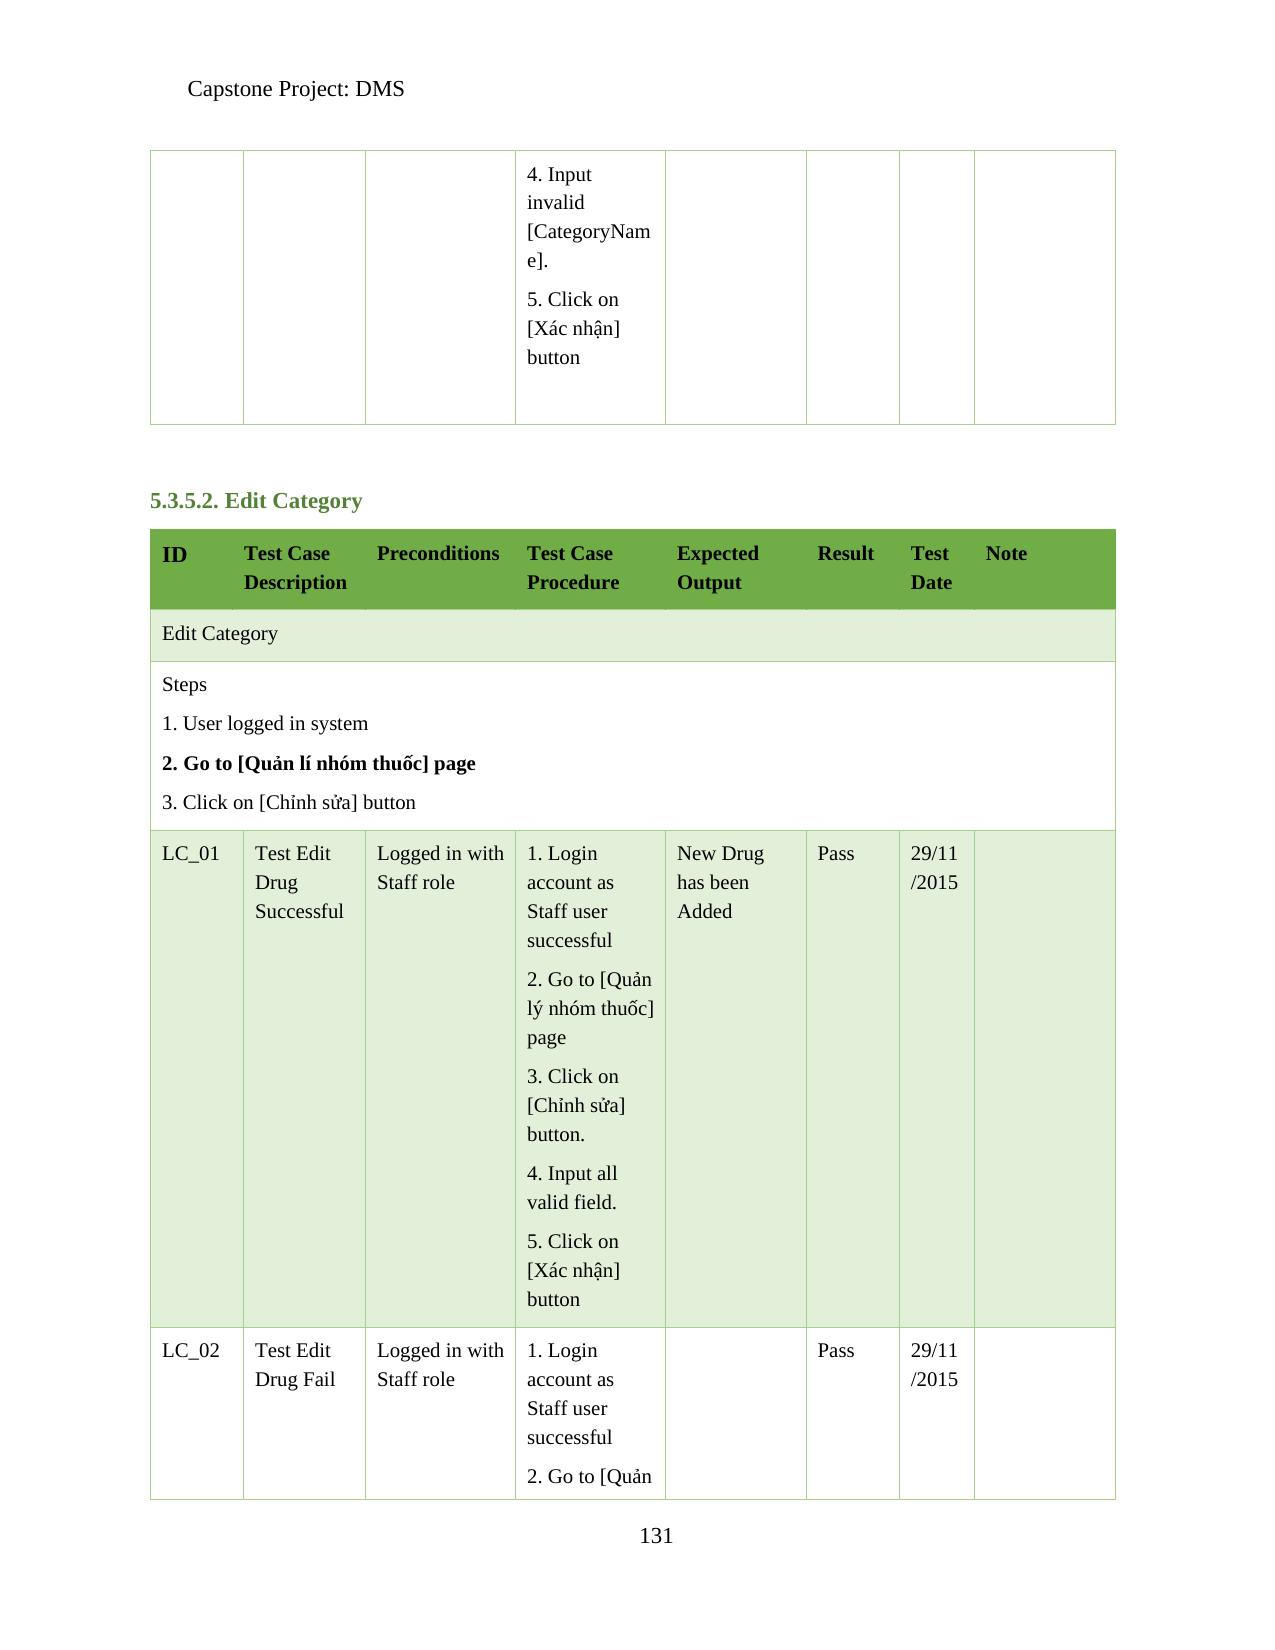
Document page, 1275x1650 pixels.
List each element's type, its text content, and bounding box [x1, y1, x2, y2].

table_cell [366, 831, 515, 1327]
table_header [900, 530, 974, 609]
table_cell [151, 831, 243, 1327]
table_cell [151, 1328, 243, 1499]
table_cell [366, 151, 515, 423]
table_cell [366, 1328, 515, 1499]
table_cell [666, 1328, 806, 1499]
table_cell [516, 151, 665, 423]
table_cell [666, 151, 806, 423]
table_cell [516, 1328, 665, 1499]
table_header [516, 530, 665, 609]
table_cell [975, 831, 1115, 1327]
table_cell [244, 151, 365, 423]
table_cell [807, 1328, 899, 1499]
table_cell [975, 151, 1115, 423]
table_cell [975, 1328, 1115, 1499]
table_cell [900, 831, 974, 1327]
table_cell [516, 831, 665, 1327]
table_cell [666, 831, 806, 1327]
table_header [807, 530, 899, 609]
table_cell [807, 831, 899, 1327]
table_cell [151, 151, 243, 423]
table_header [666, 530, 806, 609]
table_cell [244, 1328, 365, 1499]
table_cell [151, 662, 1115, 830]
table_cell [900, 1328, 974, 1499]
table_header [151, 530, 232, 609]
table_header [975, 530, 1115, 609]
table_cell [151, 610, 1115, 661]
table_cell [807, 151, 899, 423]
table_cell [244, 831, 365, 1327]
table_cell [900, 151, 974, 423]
subtitle Edit Category [150, 487, 1125, 514]
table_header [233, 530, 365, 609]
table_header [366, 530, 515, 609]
